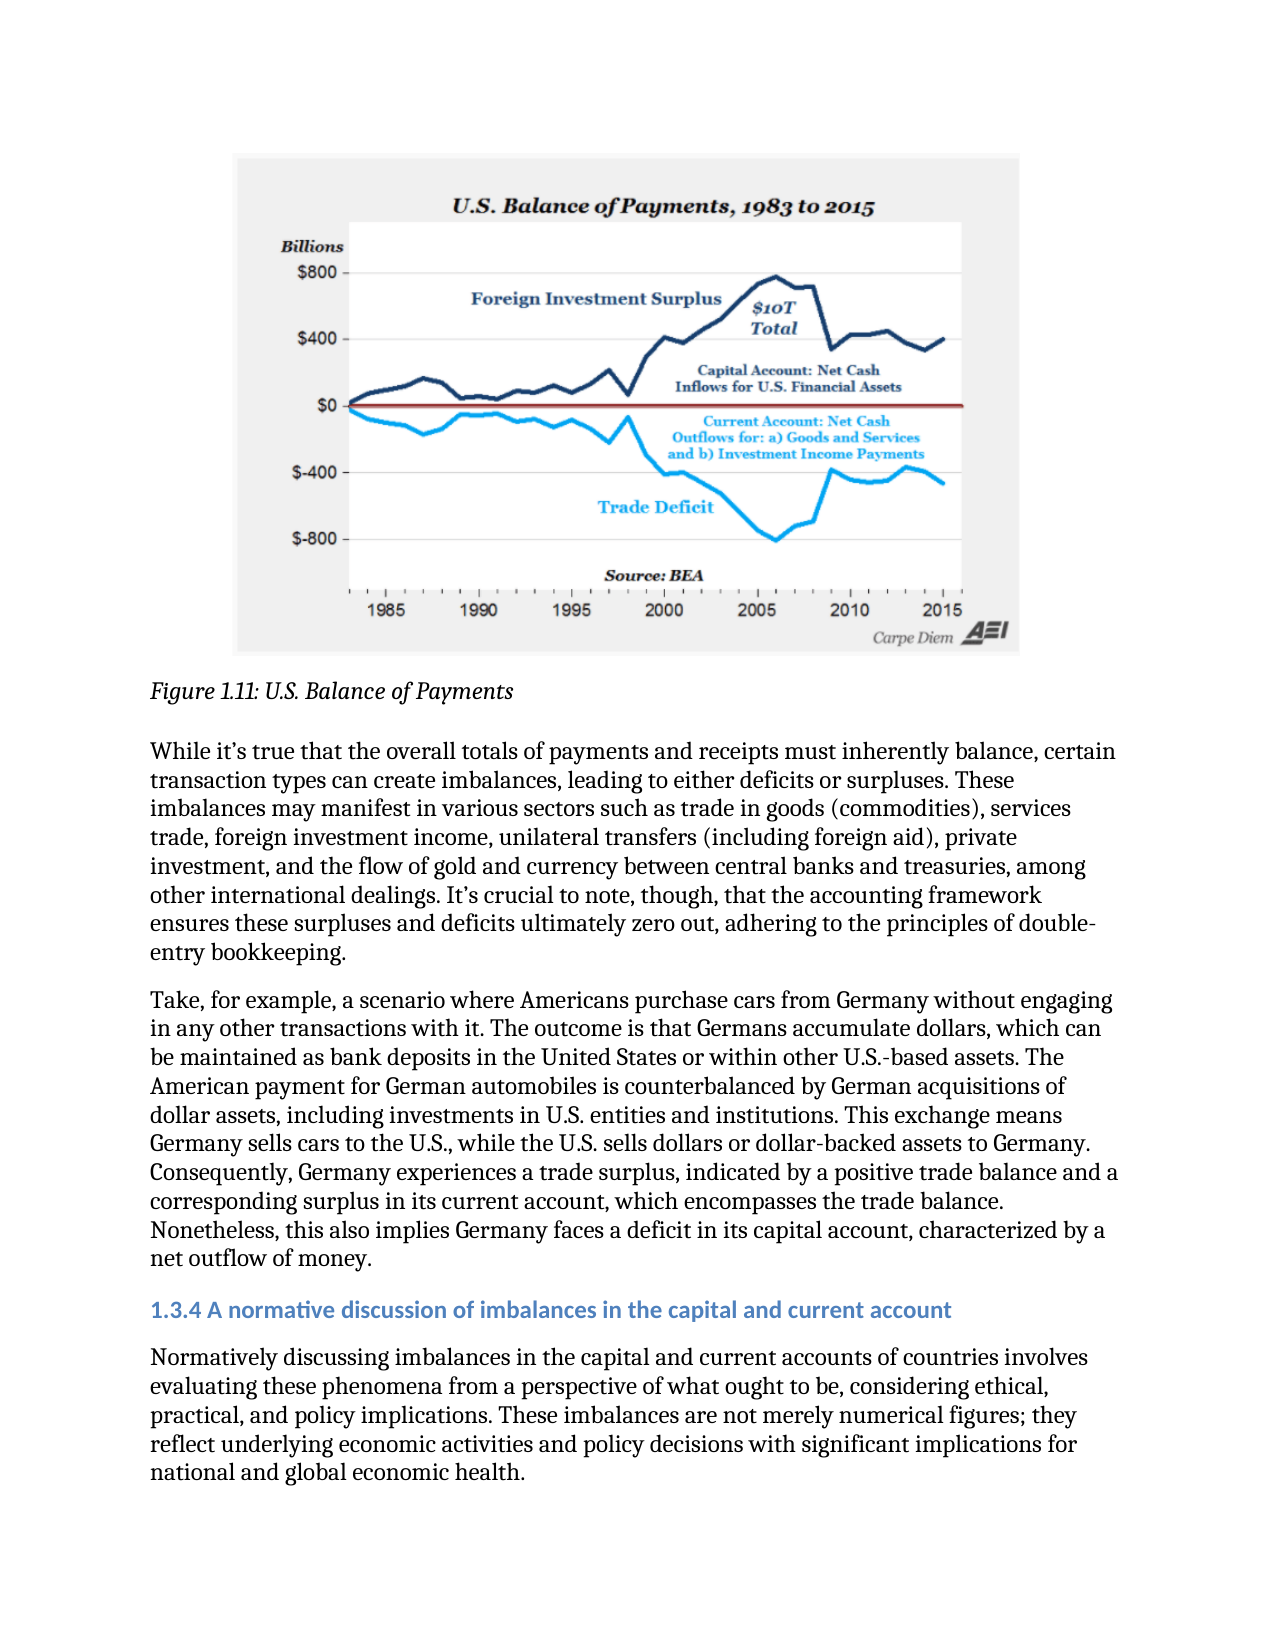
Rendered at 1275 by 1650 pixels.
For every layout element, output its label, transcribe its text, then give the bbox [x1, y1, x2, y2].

text While it’s true that the overall totals of payments and receipts must inherently balance, certain transaction types can create imbalances, leading to either deficits or surpluses. These imbalances may manifest in various sectors such as trade in goods (commodities), services trade, foreign investment income, unilateral transfers (including foreign aid), private investment, and the flow of gold and currency between central banks and treasuries, among other international dealings. It’s crucial to note, though, that the accounting framework ensures these surpluses and deficits ultimately zero out, adhering to the principles of double-entry bookkeeping. [150, 737, 1125, 967]
picture [232, 153, 1020, 656]
subtitle 1.3.4 A normative discussion of imbalances in the capital and current account [150, 1294, 1125, 1324]
text Take, for example, a scenario where Americans purchase cars from Germany without engaging in any other transactions with it. The outcome is that Germans accumulate dollars, which can be maintained as bank deposits in the United States or within other U.S.-based assets. The American payment for German automobiles is counterbalanced by German acquisitions of dollar assets, including investments in U.S. entities and institutions. This exchange means Germany sells cars to the U.S., while the U.S. sells dollars or dollar-backed assets to Germany. Consequently, Germany experiences a trade surplus, indicated by a positive trade balance and a corresponding surplus in its current account, which encompasses the trade balance. Nonetheless, this also implies Germany faces a deficit in its capital account, characterized by a net outflow of money. [150, 986, 1125, 1273]
table_header Figure 1.11: U.S. Balance of Payments [139, 150, 1114, 718]
text Normatively discussing imbalances in the capital and current accounts of countries involves evaluating these phenomena from a perspective of what ought to be, considering ethical, practical, and policy implications. These imbalances are not merely numerical figures; they reflect underlying economic activities and policy decisions with significant implications for national and global economic health. [150, 1343, 1125, 1487]
